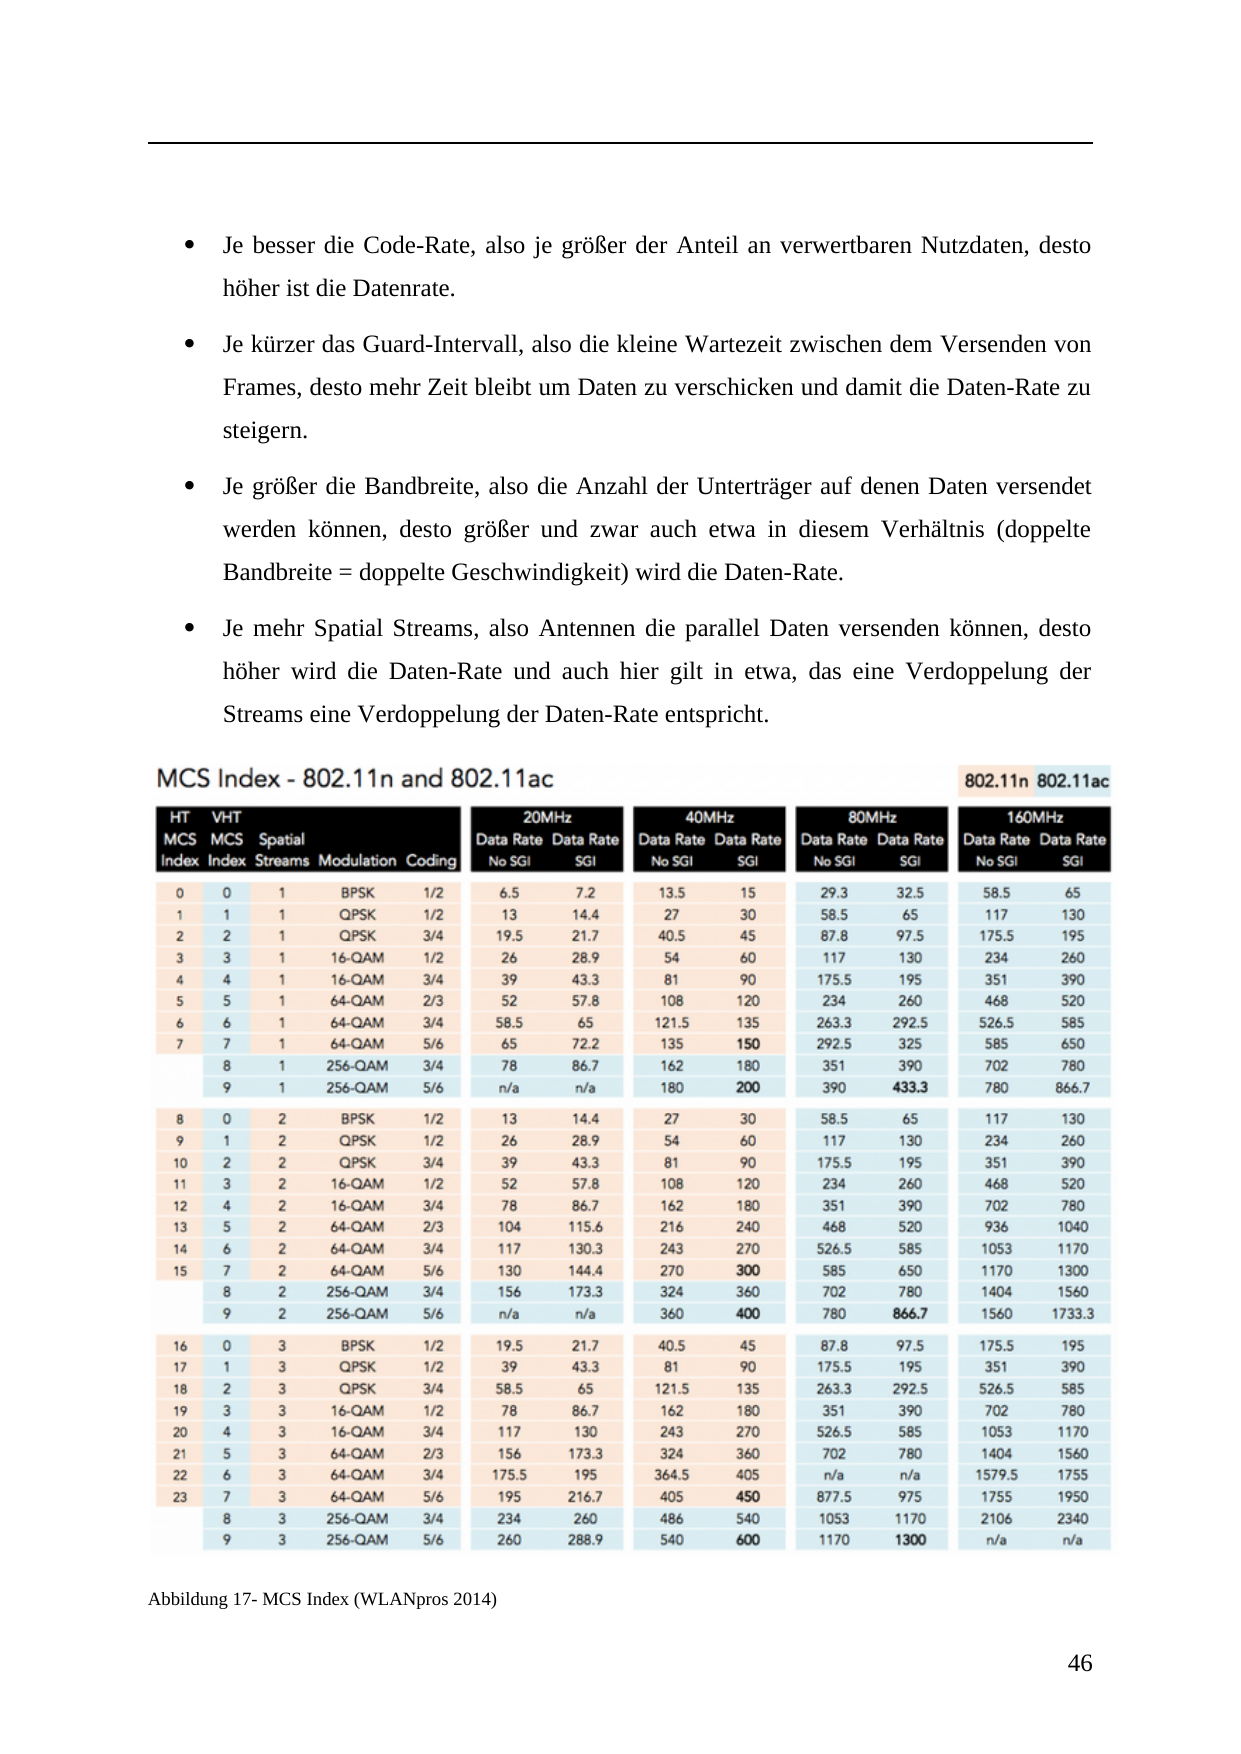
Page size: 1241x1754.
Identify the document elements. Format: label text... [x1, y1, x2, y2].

text Abbildung 17- MCS Index (WLANpros 2014) [148, 1588, 1093, 1609]
list Je kürzer das Guard-Intervall, also die kleine Wartezeit zwischen dem Versenden von Frames, desto mehr Zeit bleibt um Daten zu verschicken und damit die Daten-Rate zu steigern. [185, 329, 1093, 444]
list Je größer die Bandbreite, also die Anzahl der Unterträger auf denen Daten versendet werden können, desto größer und zwar auch etwa in diesem Verhältnis (doppelte Bandbreite = doppelte Geschwindigkeit) wird die Daten-Rate. [185, 471, 1093, 586]
list Je besser die Code-Rate, also je größer der Anteil an verwertbaren Nutzdaten, desto höher ist die Datenrate. [185, 230, 1093, 302]
picture [147, 754, 1121, 1563]
list Je mehr Spatial Streams, also Antennen die parallel Daten versenden können, desto höher wird die Daten-Rate und auch hier gilt in etwa, das eine Verdoppelung der Streams eine Verdoppelung der Daten-Rate entspricht. [185, 613, 1093, 728]
